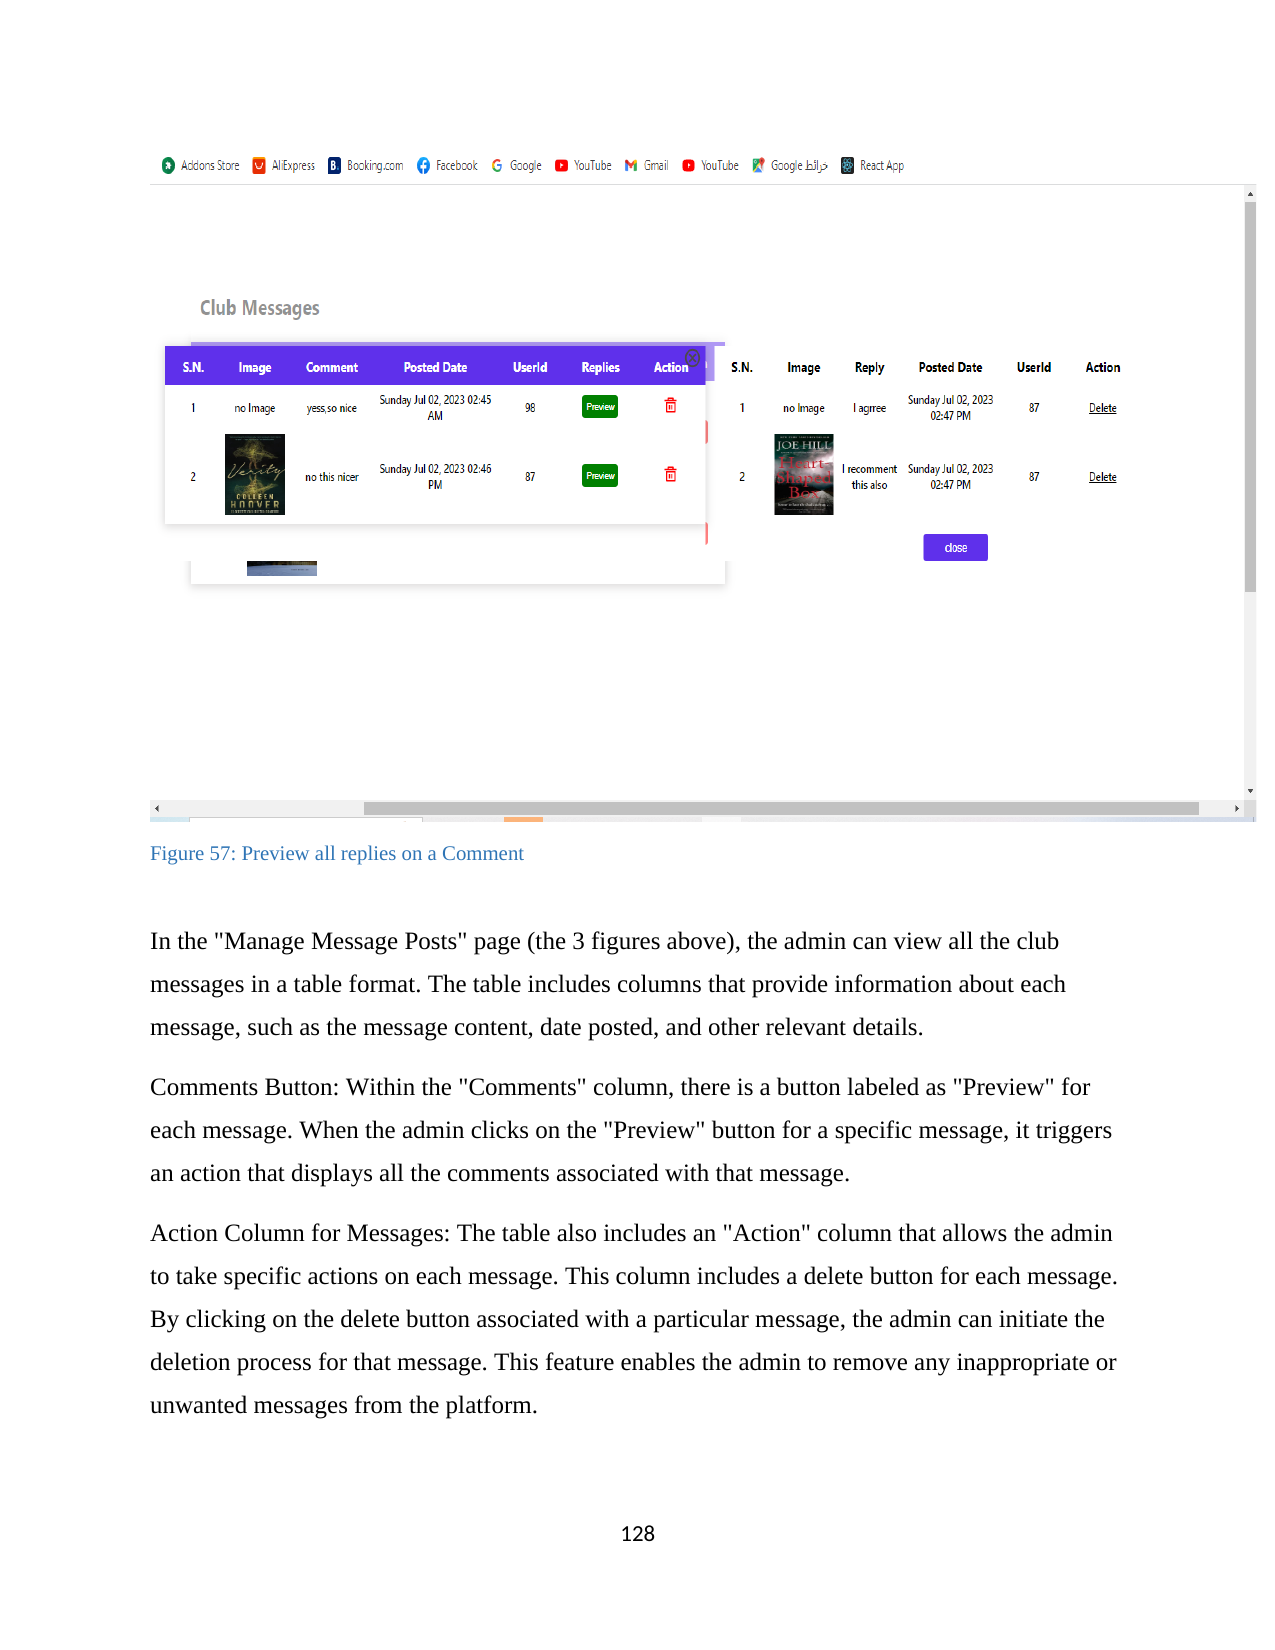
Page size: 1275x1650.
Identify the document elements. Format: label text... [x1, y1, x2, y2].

text In the "Manage Message Posts" page (the 3 figures above), the admin can view all the club messages in a table format. The table includes columns that provide information about each message, such as the message content, date posted, and other relevant details. [150, 926, 1125, 1041]
text Action Column for Messages: The table also includes an "Action" column that allows the admin to take specific actions on each message. This column includes a delete button for each message. By clicking on the delete button associated with a particular message, the admin can initiate the deletion process for that message. This feature enables the admin to remove any inappropriate or unwanted messages from the platform. [150, 1218, 1125, 1419]
text Figure 57: Preview all replies on a Comment [150, 841, 1125, 865]
text Comments Button: Within the "Comments" column, there is a button labeled as "Preview" for each message. When the admin clicks on the "Preview" button for a specific message, it triggers an action that displays all the comments associated with that message. [150, 1072, 1125, 1187]
picture [150, 150, 1257, 822]
